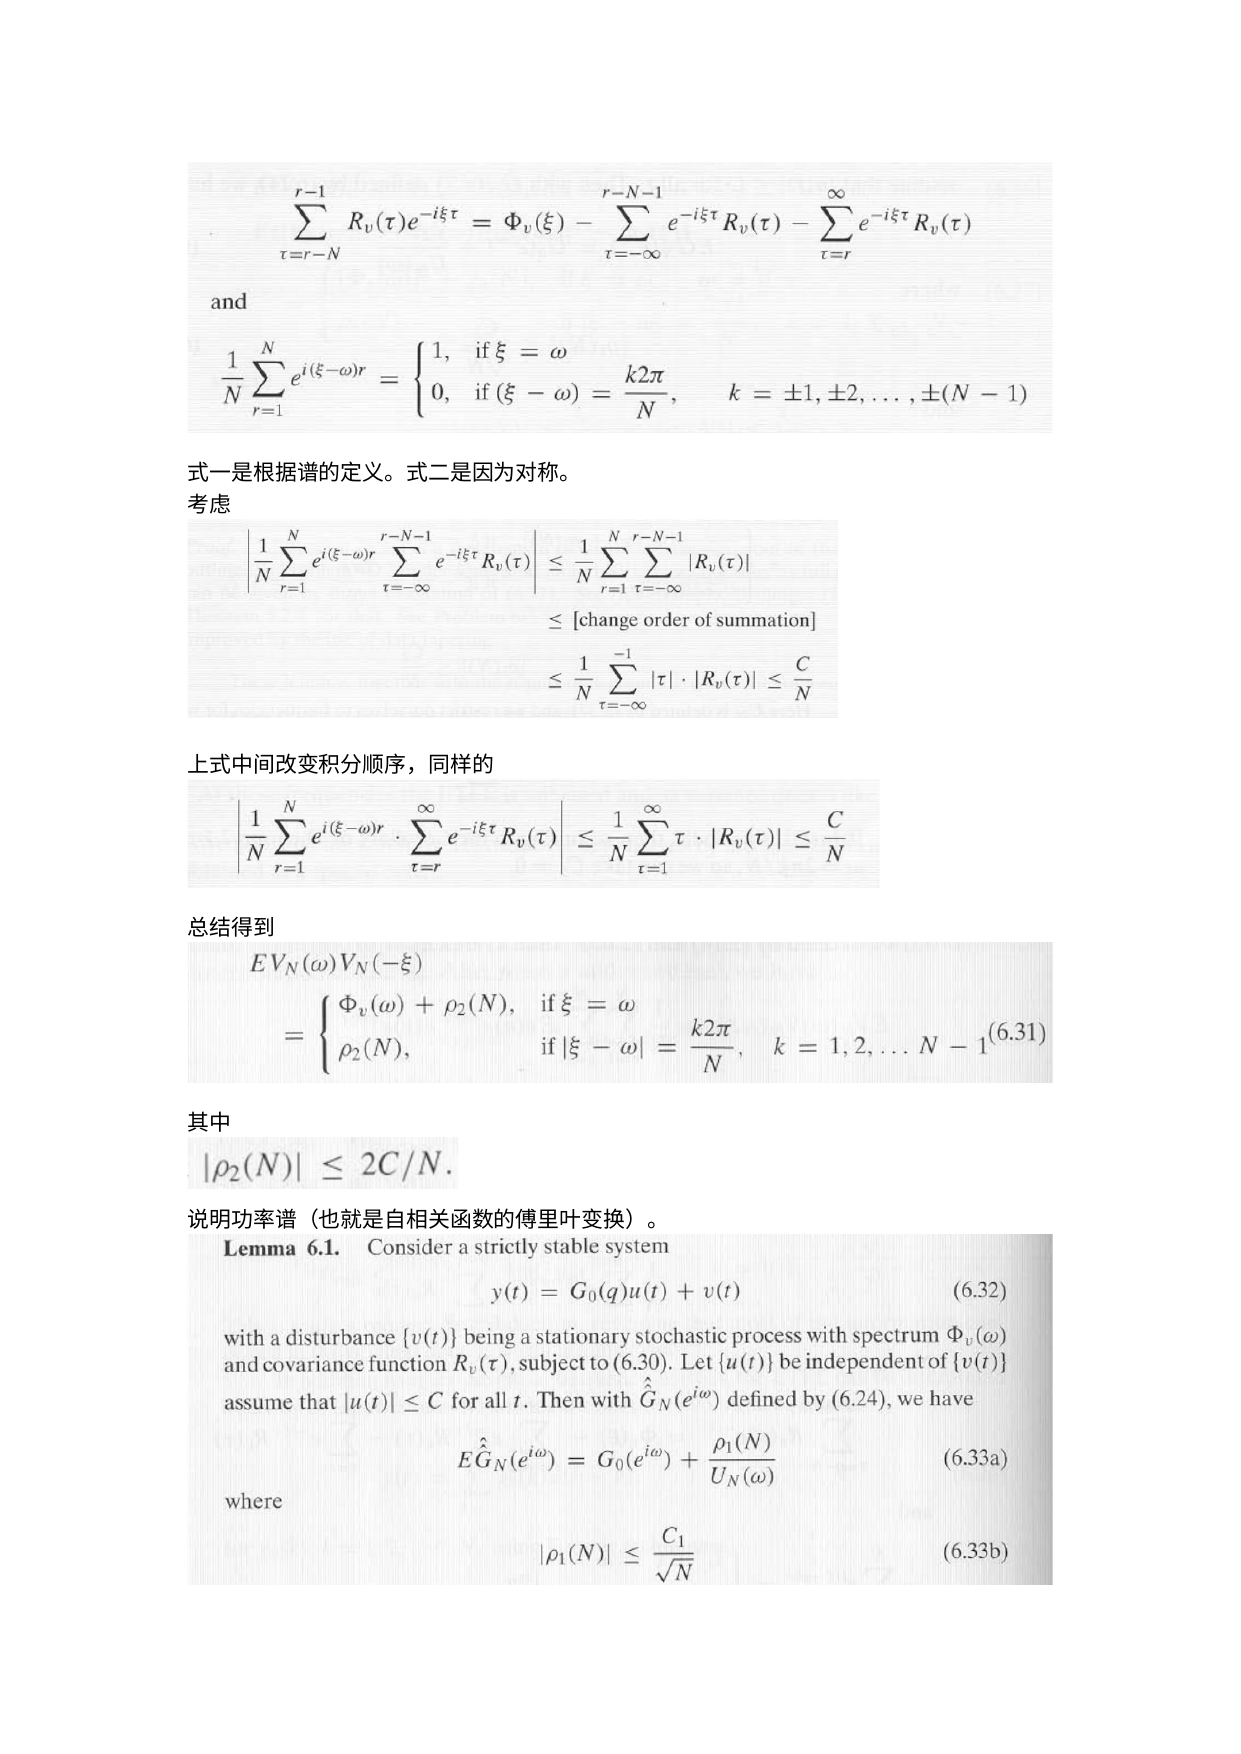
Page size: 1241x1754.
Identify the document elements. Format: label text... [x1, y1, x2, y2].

picture [187, 1234, 1053, 1585]
picture [187, 1137, 459, 1189]
picture [187, 519, 838, 718]
picture [187, 162, 1053, 433]
text 考虑 [187, 487, 1053, 519]
picture [187, 942, 1053, 1083]
text 总结得到 [187, 909, 1053, 942]
text 说明功率谱（也就是自相关函数的傅里叶变换）。 [187, 1202, 1053, 1234]
picture [187, 779, 880, 888]
text 其中 [187, 1104, 1053, 1137]
text 式一是根据谱的定义。式二是因为对称。 [187, 454, 1053, 487]
text 上式中间改变积分顺序，同样的 [187, 747, 1053, 779]
